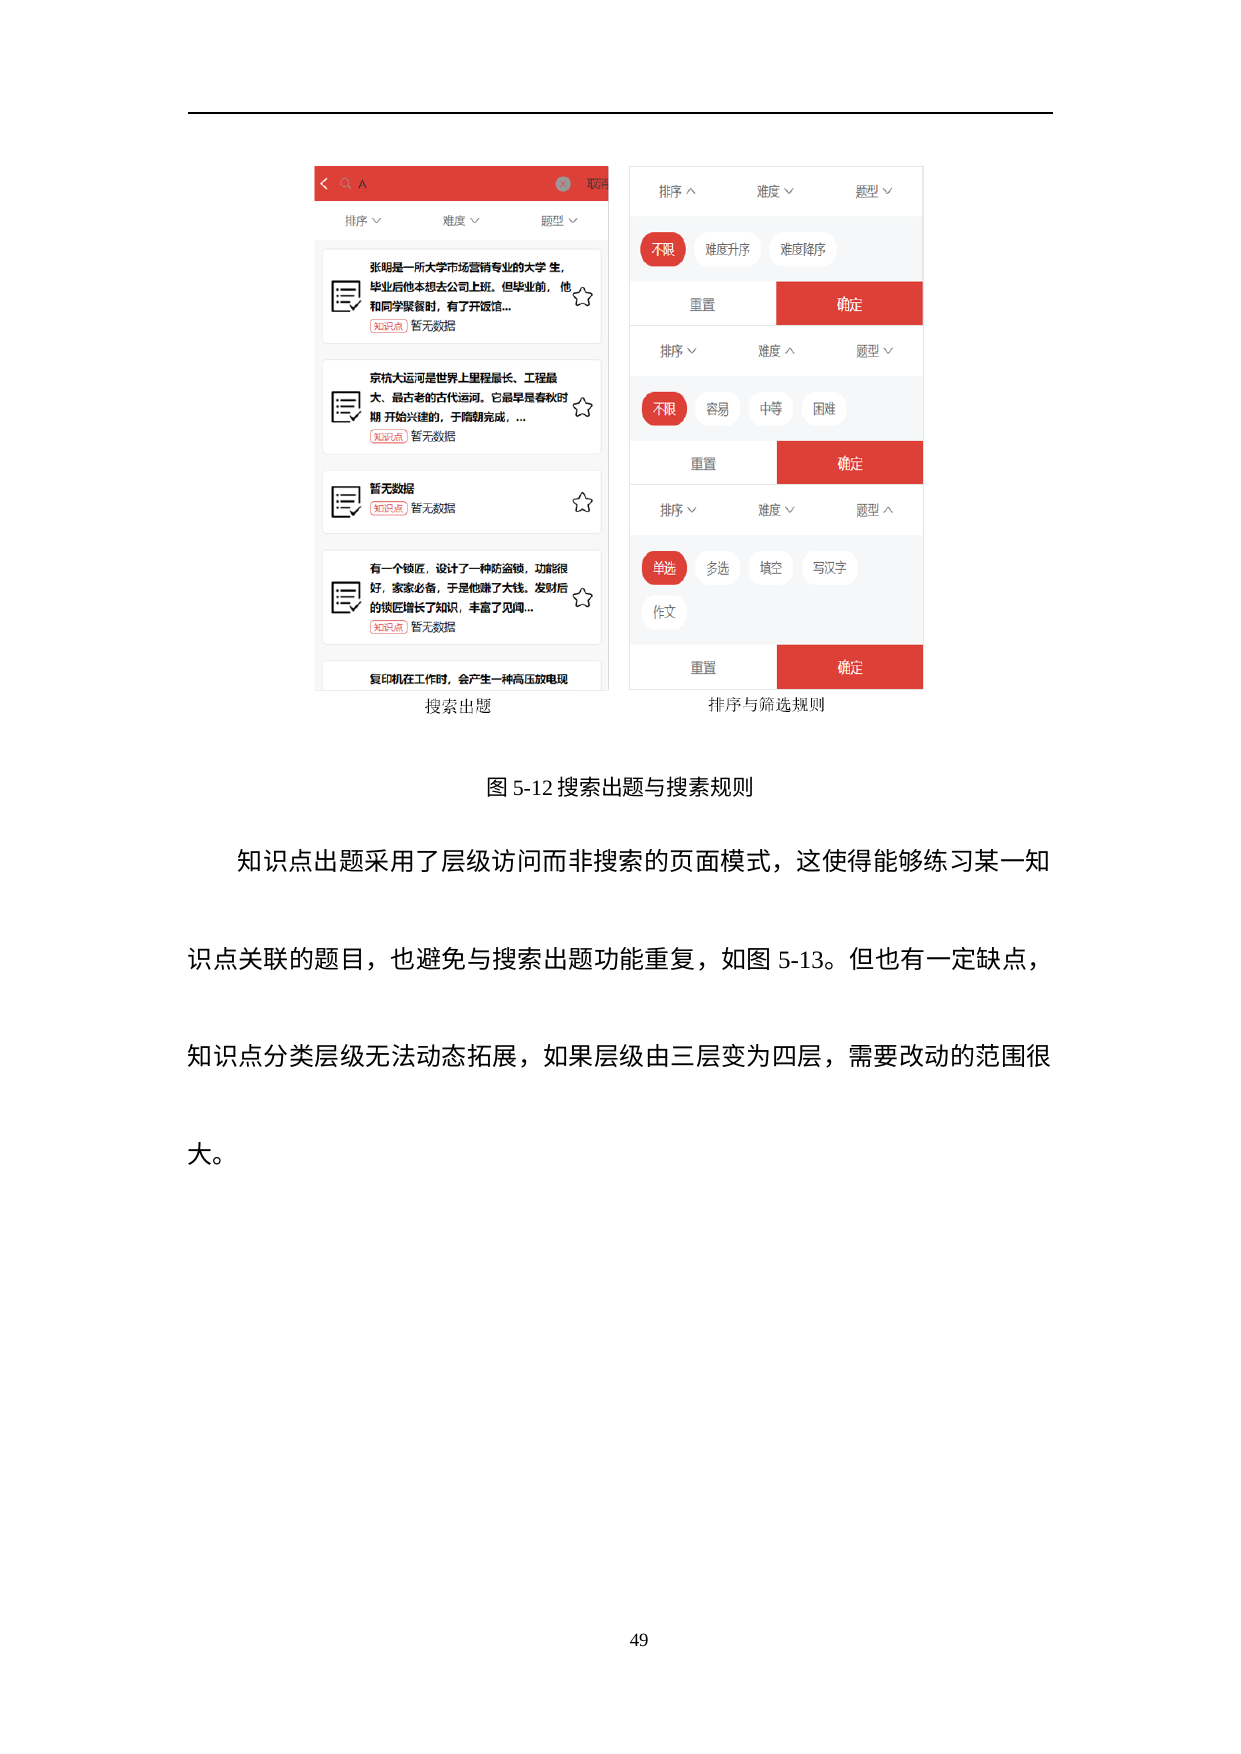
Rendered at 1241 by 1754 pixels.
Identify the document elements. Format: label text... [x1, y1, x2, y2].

text 图5-12搜索出题与搜素规则 [187, 769, 1053, 802]
picture [310, 162, 931, 723]
text 知识点出题采用了层级访问而非搜索的页面模式，这使得能够练习某一知识点关联的题目，也避免与搜索出题功能重复，如图5-13。但也有一定缺点，知识点分类层级无法动态拓展，如果层级由三层变为四层，需要改动的范围很大。 [187, 827, 1053, 1185]
